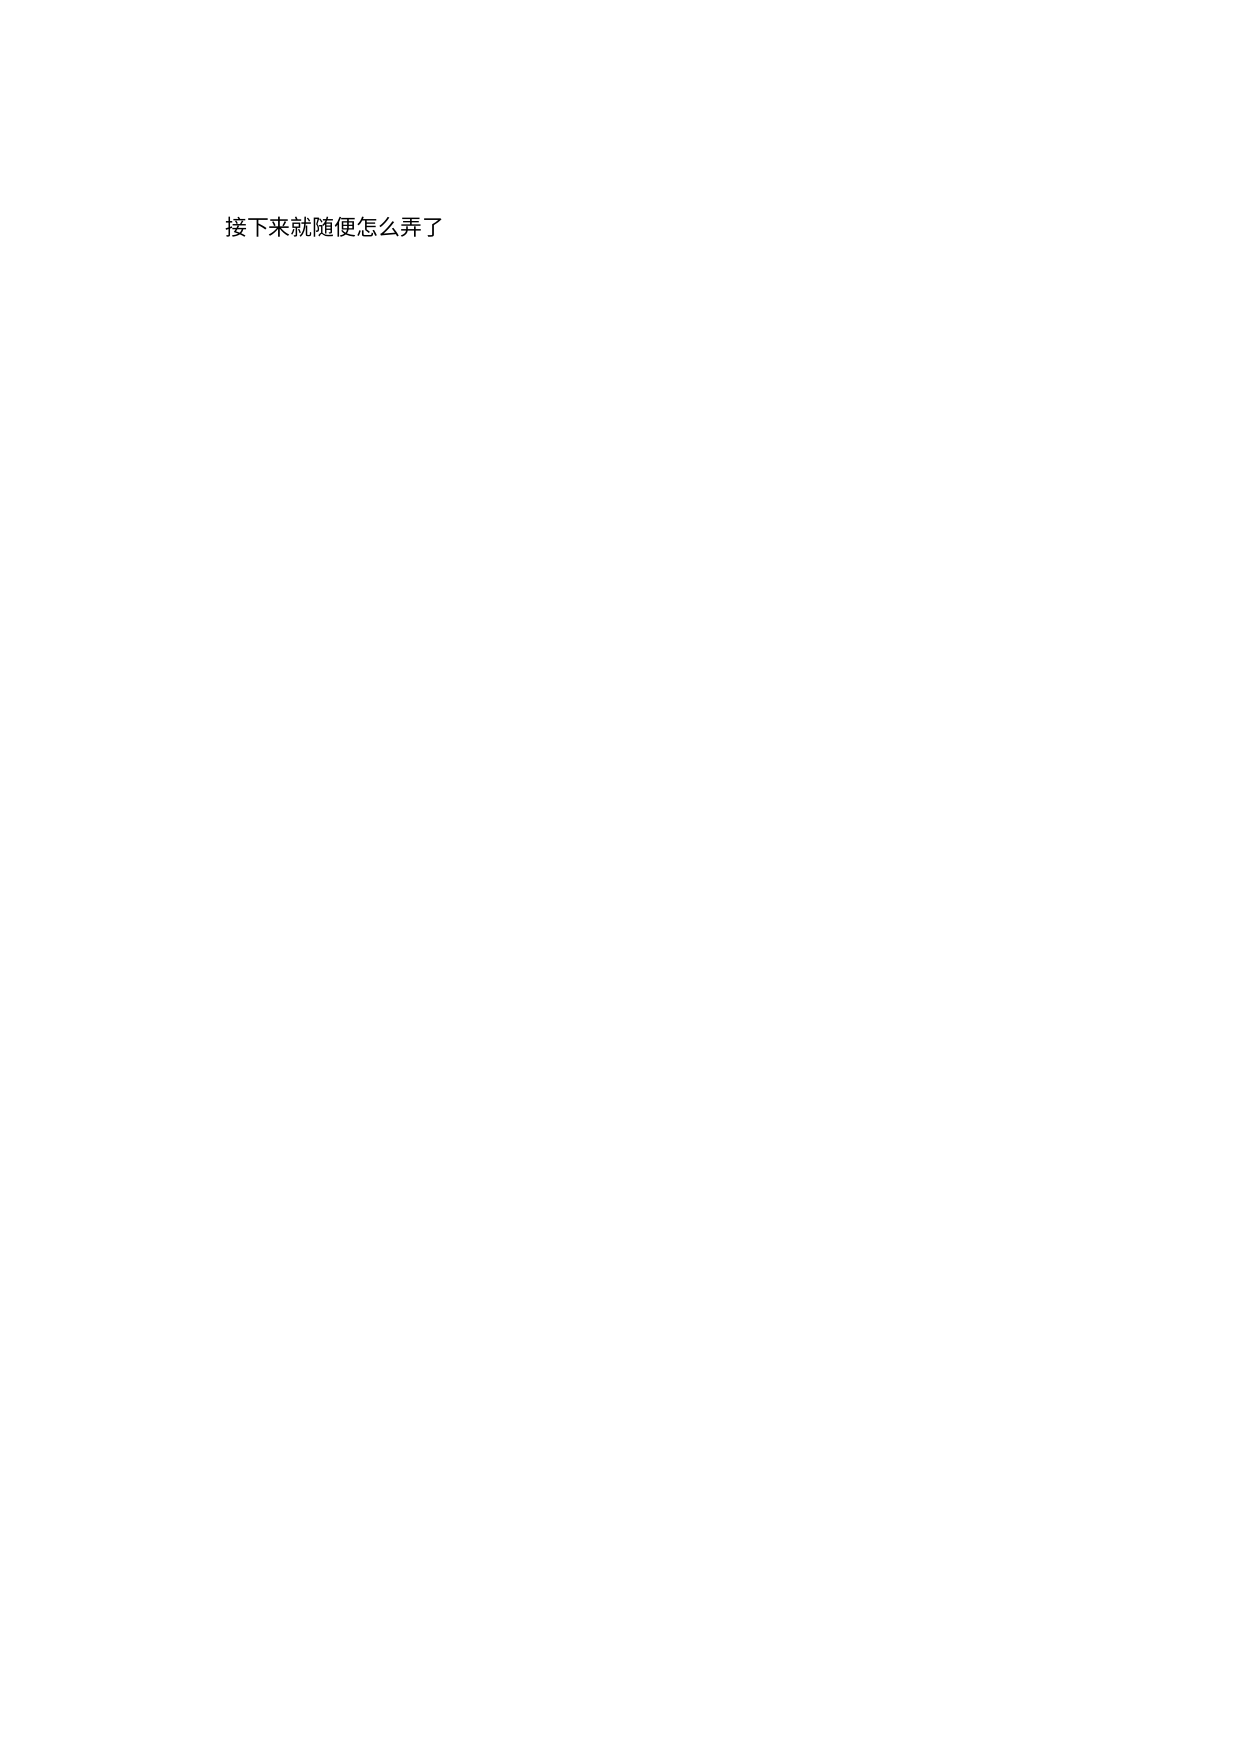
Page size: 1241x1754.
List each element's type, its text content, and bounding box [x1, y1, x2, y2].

list 接下来就随便怎么弄了 [225, 209, 1053, 242]
